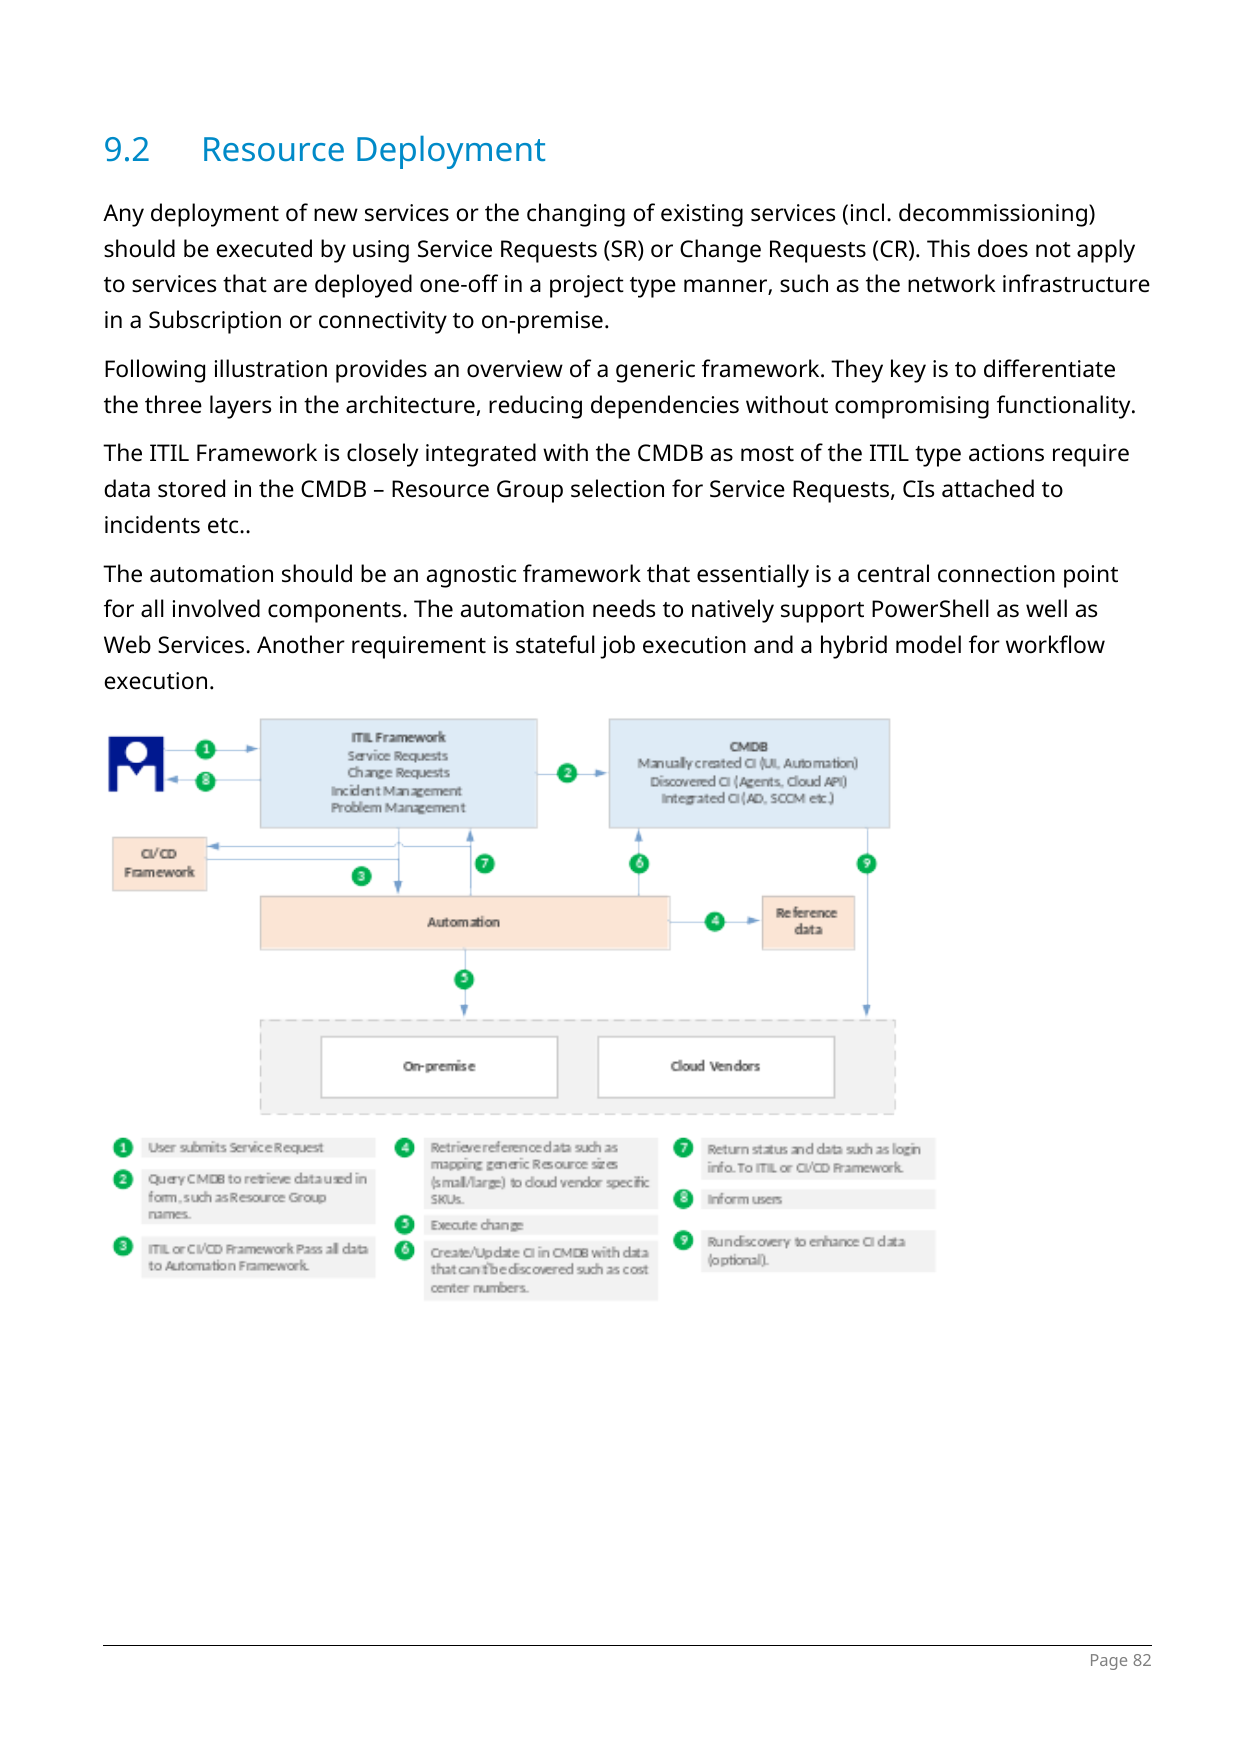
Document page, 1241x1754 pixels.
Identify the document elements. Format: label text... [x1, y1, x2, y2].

text Following illustration provides an overview of a generic framework. They key is to differentiate the three layers in the architecture, reducing dependencies without compromising functionality. [103, 353, 1152, 420]
text The ITIL Framework is closely integrated with the CMDB as most of the ITIL type actions require data stored in the CMDB – Resource Group selection for Service Requests, CIs attached to incidents etc.. [103, 437, 1152, 540]
text The automation should be an agnostic framework that essentially is a central connection point for all involved components. The automation needs to natively support PowerShell as well as Web Services. Another requirement is stateful job execution and a hybrid model for workflow execution. [103, 557, 1152, 697]
text Any deployment of new services or the changing of existing services (incl. decommissioning) should be executed by using Service Requests (SR) or Change Requests (CR). This does not apply to services that are deployed one-off in a project type manner, such as the network infrastructure in a Subscription or connectivity to on-premise. [103, 197, 1152, 336]
subtitle Resource Deployment [103, 126, 1152, 172]
